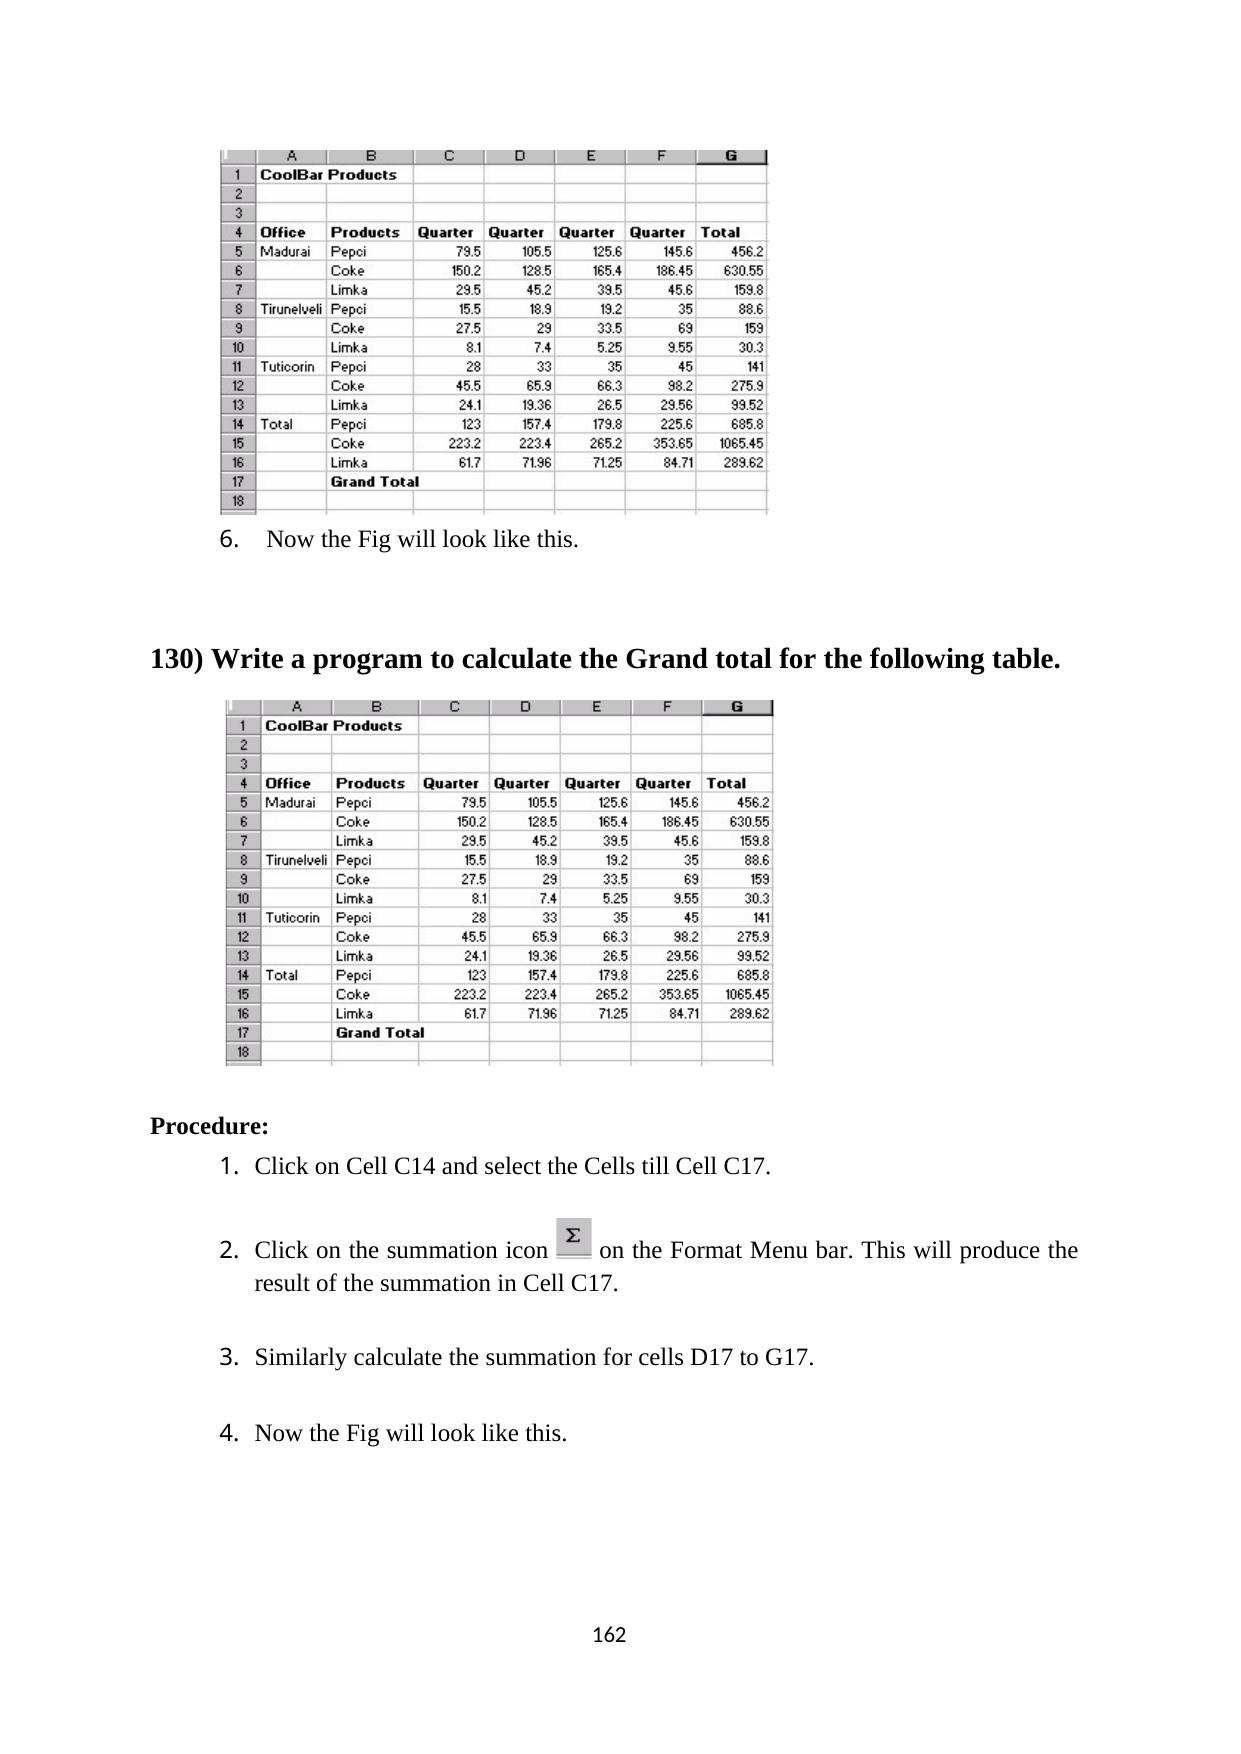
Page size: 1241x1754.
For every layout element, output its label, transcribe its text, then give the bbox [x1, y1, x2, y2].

text Procedure: [150, 1111, 1090, 1140]
list Now the Fig will look like this. [219, 522, 1079, 555]
picture [225, 700, 774, 1066]
list Similarly calculate the summation for cells D17 to G17. [219, 1340, 1079, 1373]
picture [220, 150, 769, 515]
list Now the Fig will look like this. [219, 1416, 1079, 1448]
list Click on Cell C14 and select the Cells till Cell C17. [219, 1148, 1079, 1181]
text 130) Write a program to calculate the Grand total for the following table. [150, 641, 1090, 675]
list Click on the summation icon on the Format Menu bar. This will produce the result of the summation in Cell C17. [219, 1219, 1079, 1297]
picture [556, 1218, 592, 1259]
